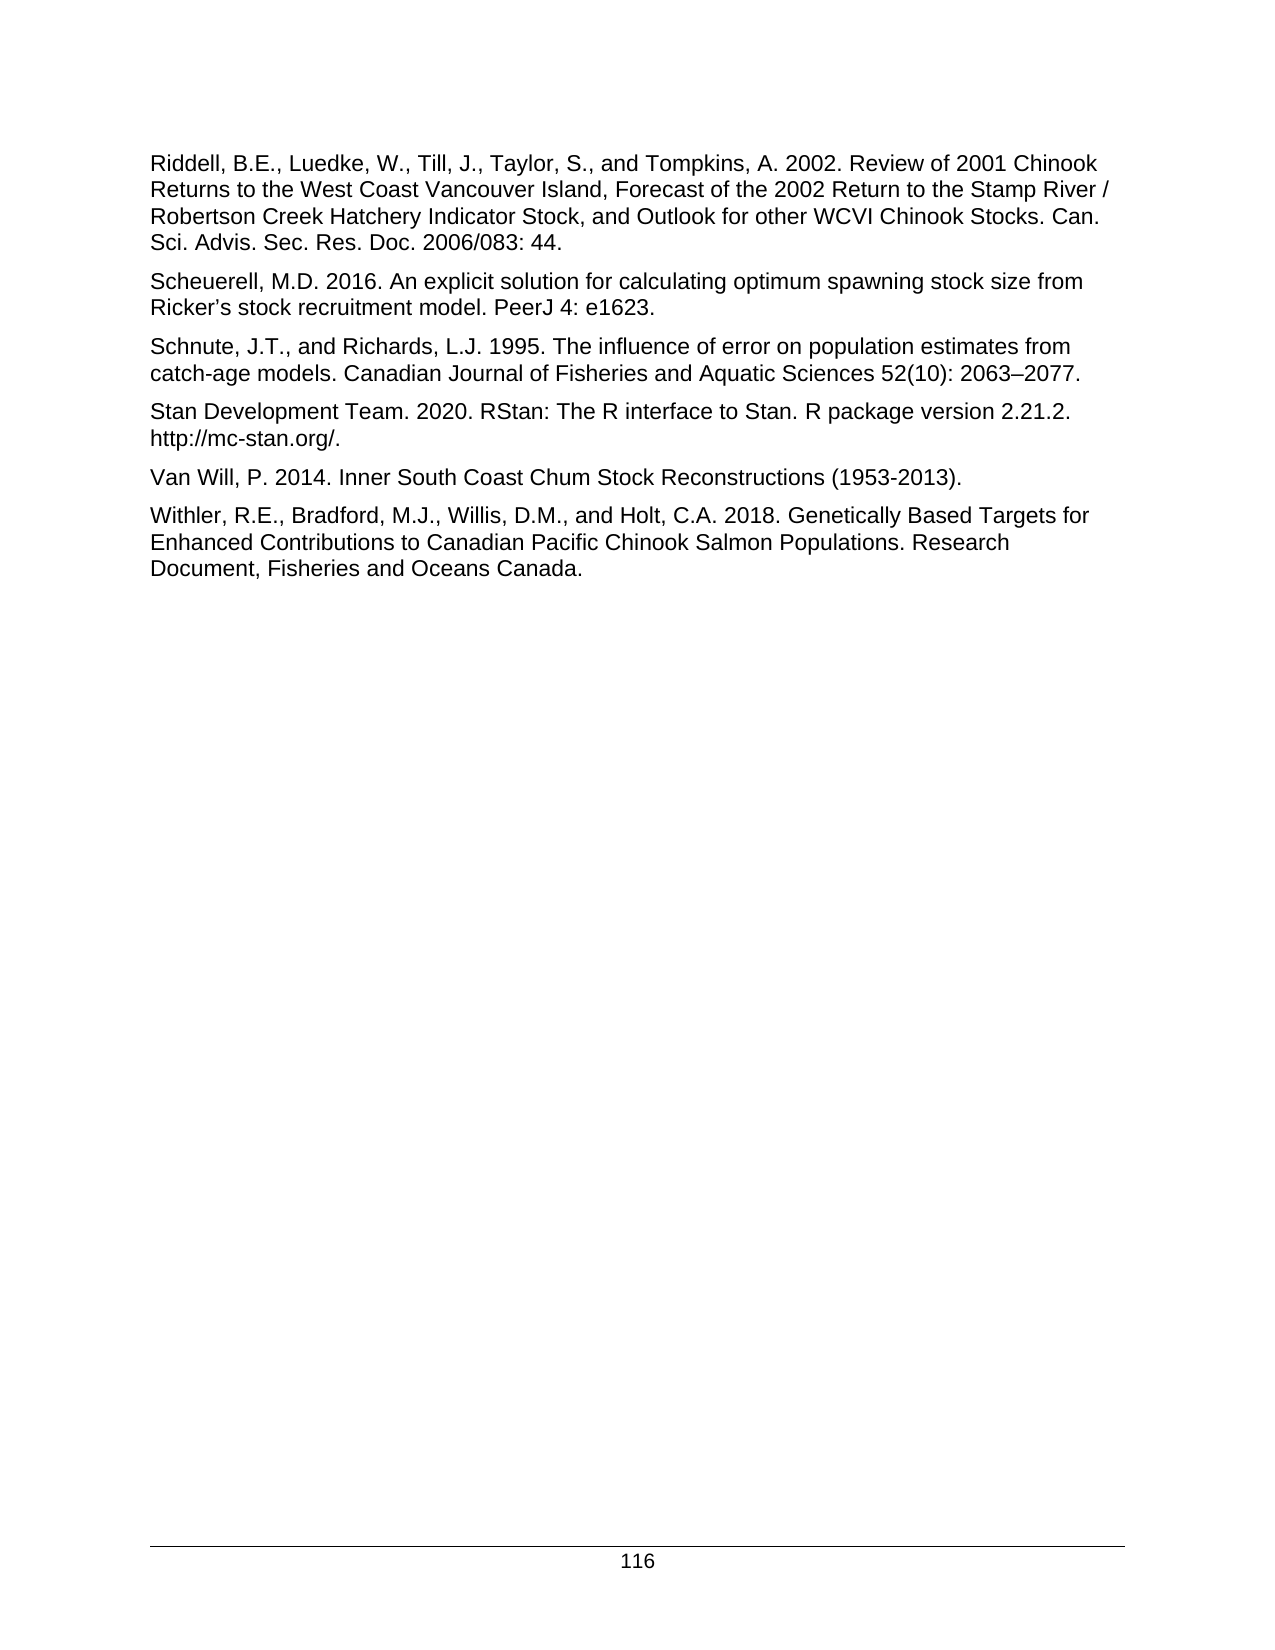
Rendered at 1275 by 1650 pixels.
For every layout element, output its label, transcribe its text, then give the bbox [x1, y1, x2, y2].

text Van Will, P. 2014. Inner South Coast Chum Stock Reconstructions (1953-2013). [150, 463, 1125, 490]
text Schnute, J.T., and Richards, L.J. 1995. The influence of error on population estimates from catch-age models. Canadian Journal of Fisheries and Aquatic Sciences 52(10): 2063–2077. [150, 333, 1125, 386]
text Withler, R.E., Bradford, M.J., Willis, D.M., and Holt, C.A. 2018. Genetically Based Targets for Enhanced Contributions to Canadian Pacific Chinook Salmon Populations. Research Document, Fisheries and Oceans Canada. [150, 502, 1125, 581]
text Scheuerell, M.D. 2016. An explicit solution for calculating optimum spawning stock size from Ricker’s stock recruitment model. PeerJ 4: e1623. [150, 268, 1125, 321]
text Stan Development Team. 2020. RStan: The R interface to Stan. R package version 2.21.2. http://mc-stan.org/. [150, 398, 1125, 451]
text Riddell, B.E., Luedke, W., Till, J., Taylor, S., and Tompkins, A. 2002. Review of 2001 Chinook Returns to the West Coast Vancouver Island, Forecast of the 2002 Return to the Stamp River / Robertson Creek Hatchery Indicator Stock, and Outlook for other WCVI Chinook Stocks. Can. Sci. Advis. Sec. Res. Doc. 2006/083: 44. [150, 150, 1125, 255]
